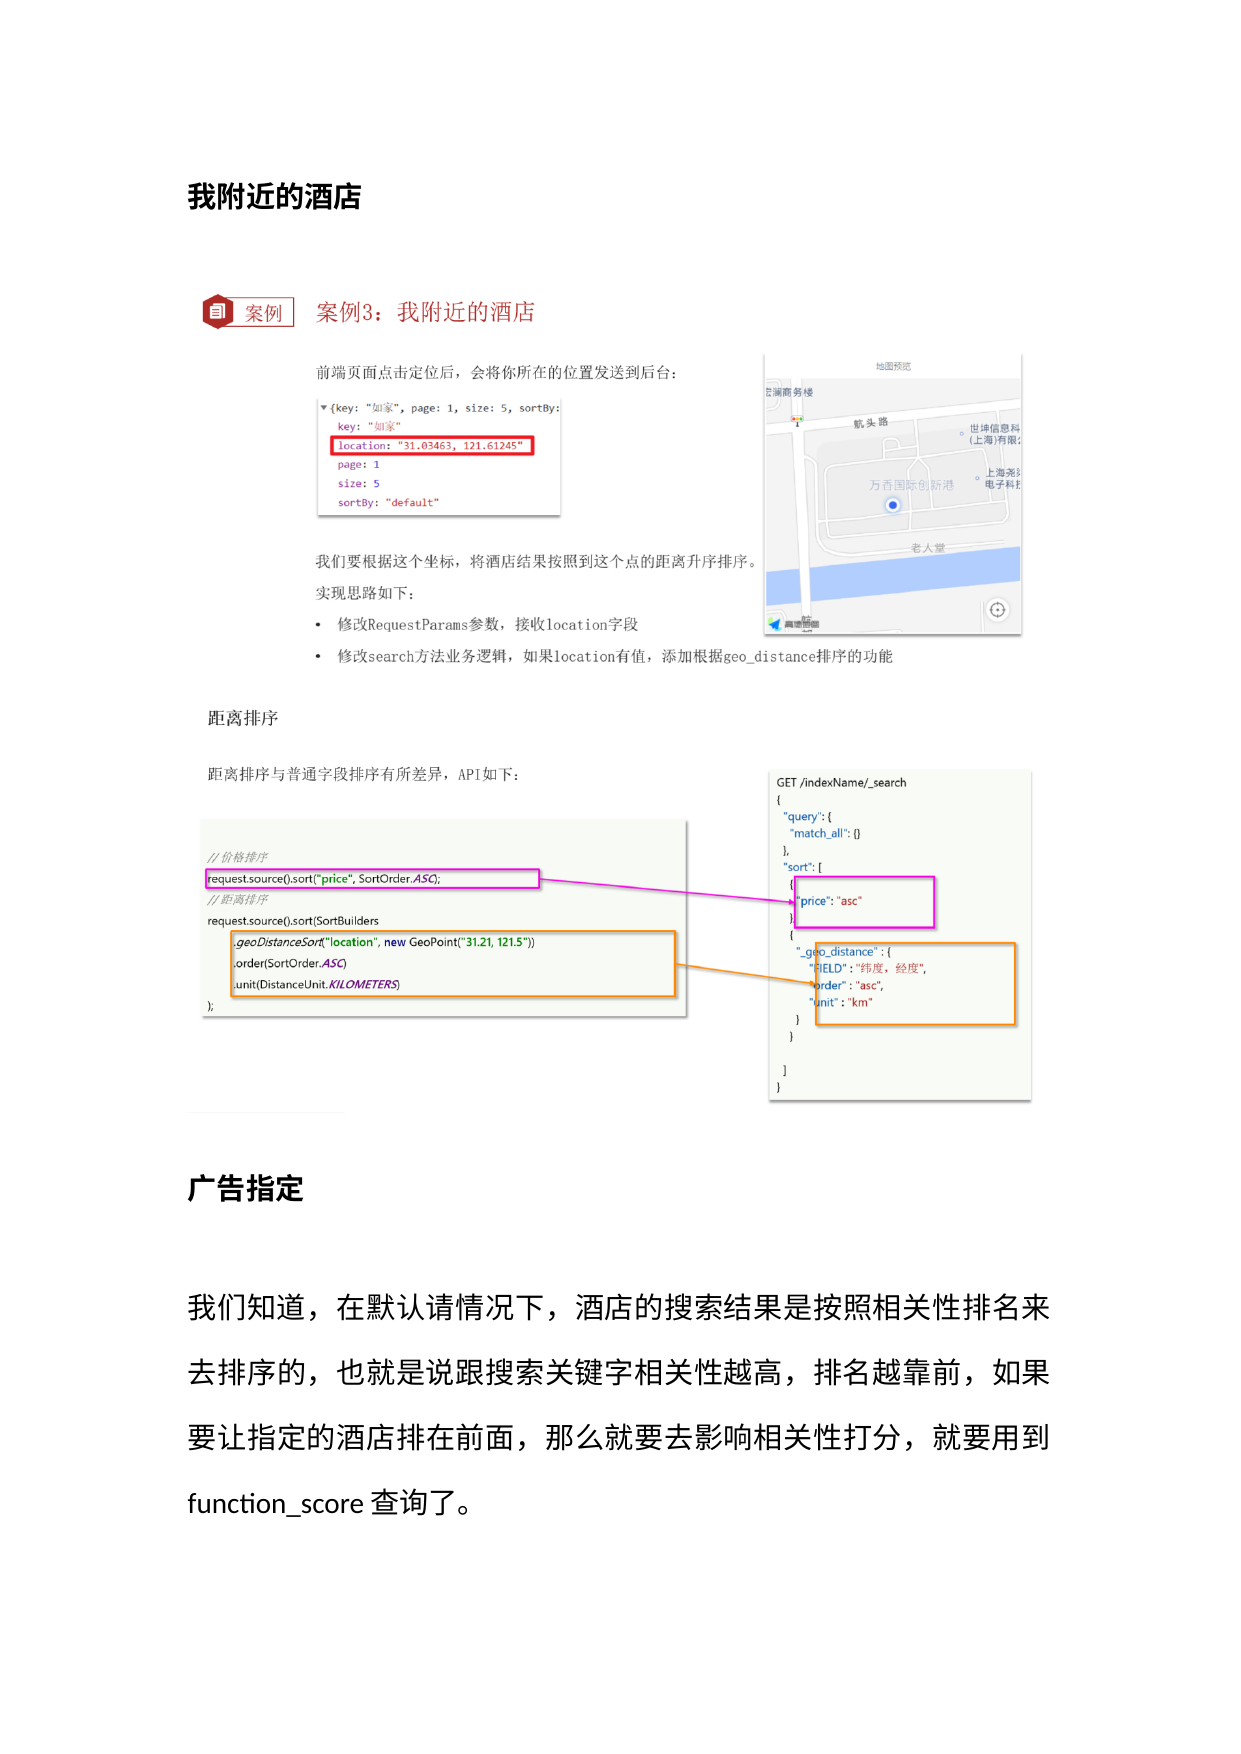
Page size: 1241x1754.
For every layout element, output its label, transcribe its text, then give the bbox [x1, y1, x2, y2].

subtitle 广告指定 [187, 1154, 1053, 1219]
text 我们知道，在默认请情况下，酒店的搜索结果是按照相关性排名来去排序的，也就是说跟搜索关键字相关性越高，排名越靠前，如果要让指定的酒店排在前面，那么就要去影响相关性打分，就要用到function_score查询了。 [187, 1273, 1053, 1533]
subtitle 我附近的酒店 [187, 162, 1053, 227]
picture [187, 702, 1053, 1113]
picture [187, 280, 1051, 688]
